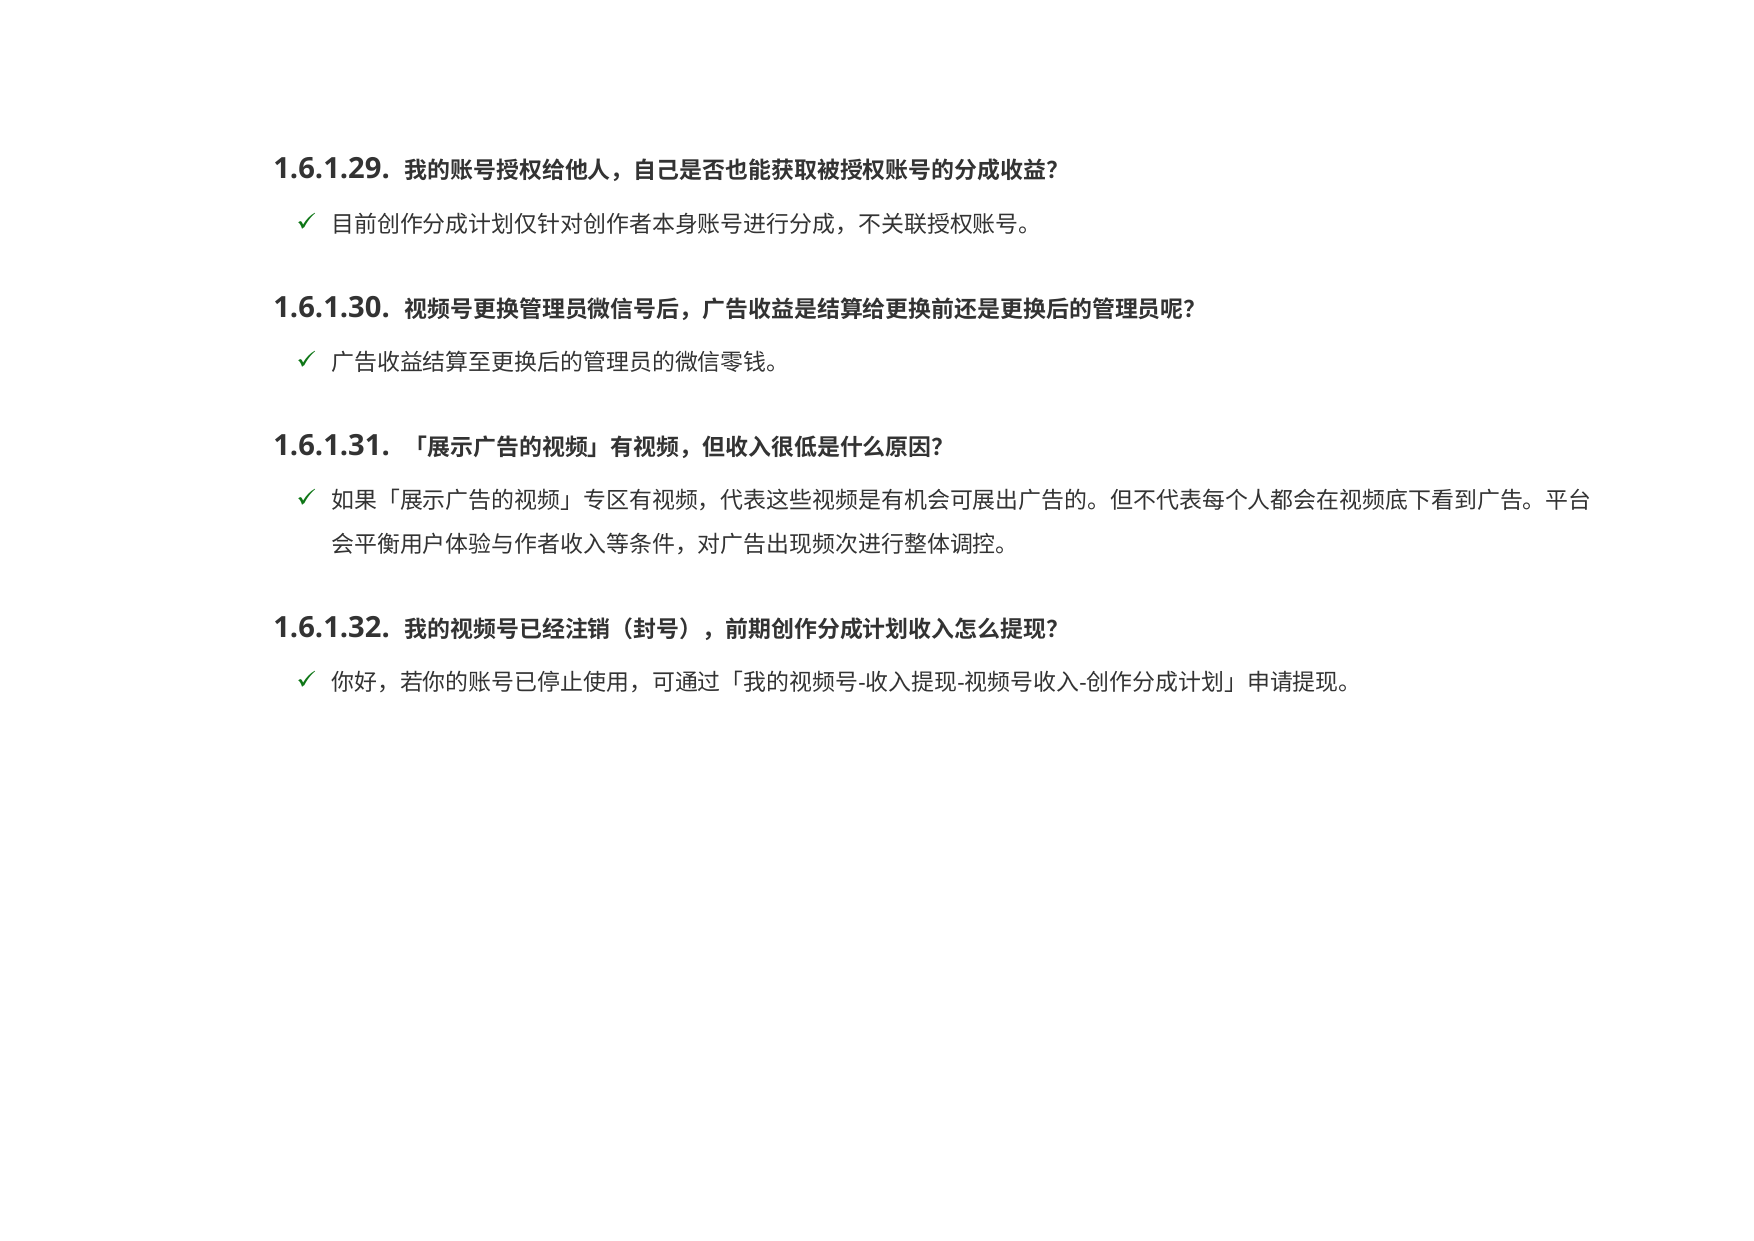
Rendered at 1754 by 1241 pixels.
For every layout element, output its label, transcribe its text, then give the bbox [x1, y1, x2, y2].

list 如果「展示广告的视频」专区有视频，代表这些视频是有机会可展出广告的。但不代表每个人都会在视频底下看到广告。平台会平衡用户体验与作者收入等条件，对广告出现频次进行整体调控。 [296, 482, 1612, 559]
list 你好，若你的账号已停止使用，可通过「我的视频号-收入提现-视频号收入-创作分成计划」申请提现。 [296, 664, 1612, 697]
list 广告收益结算至更换后的管理员的微信零钱。 [296, 344, 1612, 377]
list 视频号更换管理员微信号后，广告收益是结算给更换前还是更换后的管理员呢？ [273, 286, 1612, 326]
list 「展示广告的视频」有视频，但收入很低是什么原因？ [273, 424, 1612, 464]
list 目前创作分成计划仅针对创作者本身账号进行分成，不关联授权账号。 [296, 205, 1612, 239]
list 我的账号授权给他人，自己是否也能获取被授权账号的分成收益？ [273, 148, 1612, 187]
list 我的视频号已经注销（封号），前期创作分成计划收入怎么提现？ [273, 606, 1612, 646]
